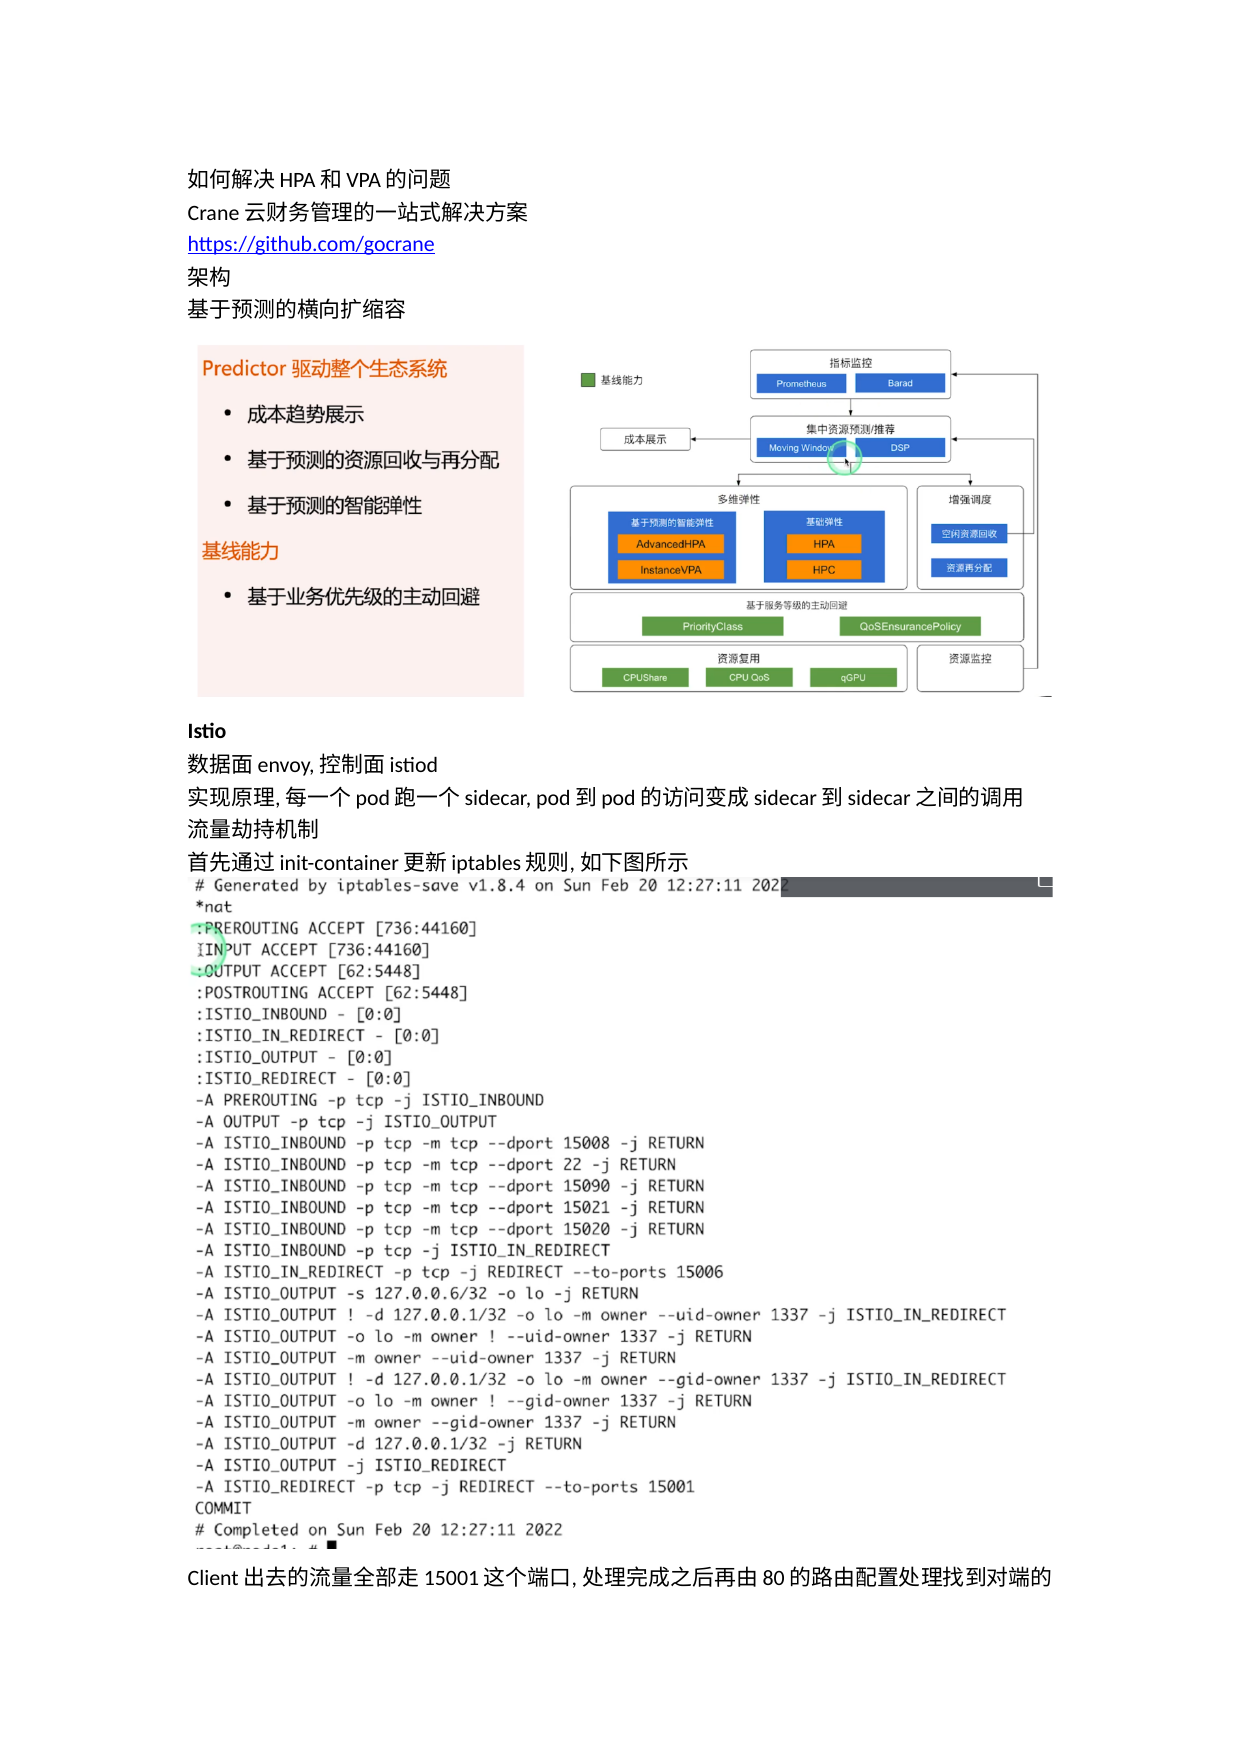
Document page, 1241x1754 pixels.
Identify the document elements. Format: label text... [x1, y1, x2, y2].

text 架构 [187, 259, 1053, 292]
text 数据面envoy, 控制面istiod [187, 747, 1053, 779]
text Crane 云财务管理的一站式解决方案 [187, 194, 1053, 227]
text 流量劫持机制 [187, 812, 1053, 844]
text https://github.com/gocrane [187, 227, 1053, 259]
text Istio [187, 714, 1053, 747]
text 如何解决HPA和VPA的问题 [187, 162, 1053, 194]
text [187, 1559, 1053, 1592]
text 实现原理, 每一个pod跑一个sidecar, pod到pod的访问变成sidecar到sidecar之间的调用 [187, 779, 1053, 812]
text 基于预测的横向扩缩容 [187, 292, 1053, 324]
picture [187, 324, 1052, 697]
picture [187, 877, 1053, 1549]
text 首先通过init-container更新iptables规则, 如下图所示 [187, 844, 1053, 877]
